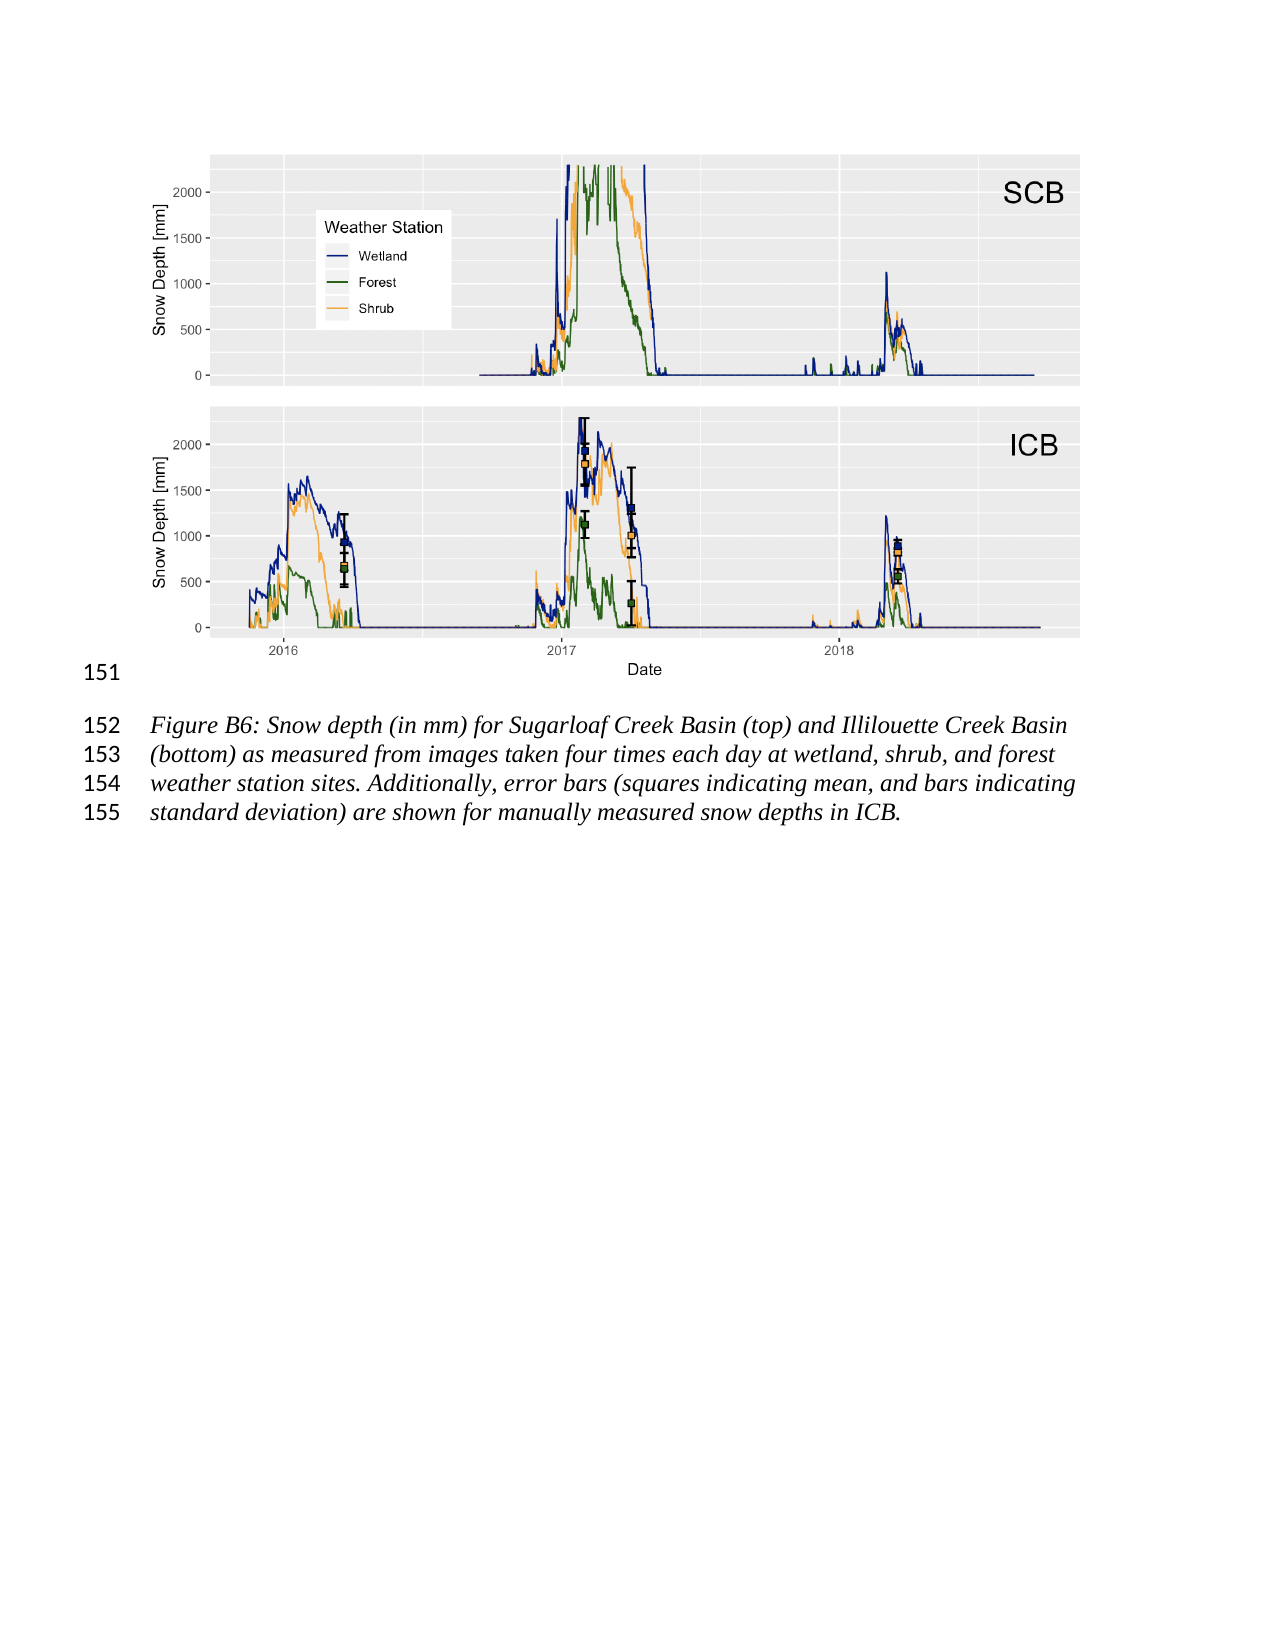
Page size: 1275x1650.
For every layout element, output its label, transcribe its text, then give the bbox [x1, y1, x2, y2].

text Figure B6: Snow depth (in mm) for Sugarloaf Creek Basin (top) and Illilouette Creek Basin (bottom) as measured from images taken four times each day at wetland, shrub, and forest weather station sites. Additionally, error bars (squares indicating mean, and bars indicating standard deviation) are shown for manually measured snow depths in ICB. [150, 711, 1125, 826]
picture [150, 150, 1087, 681]
